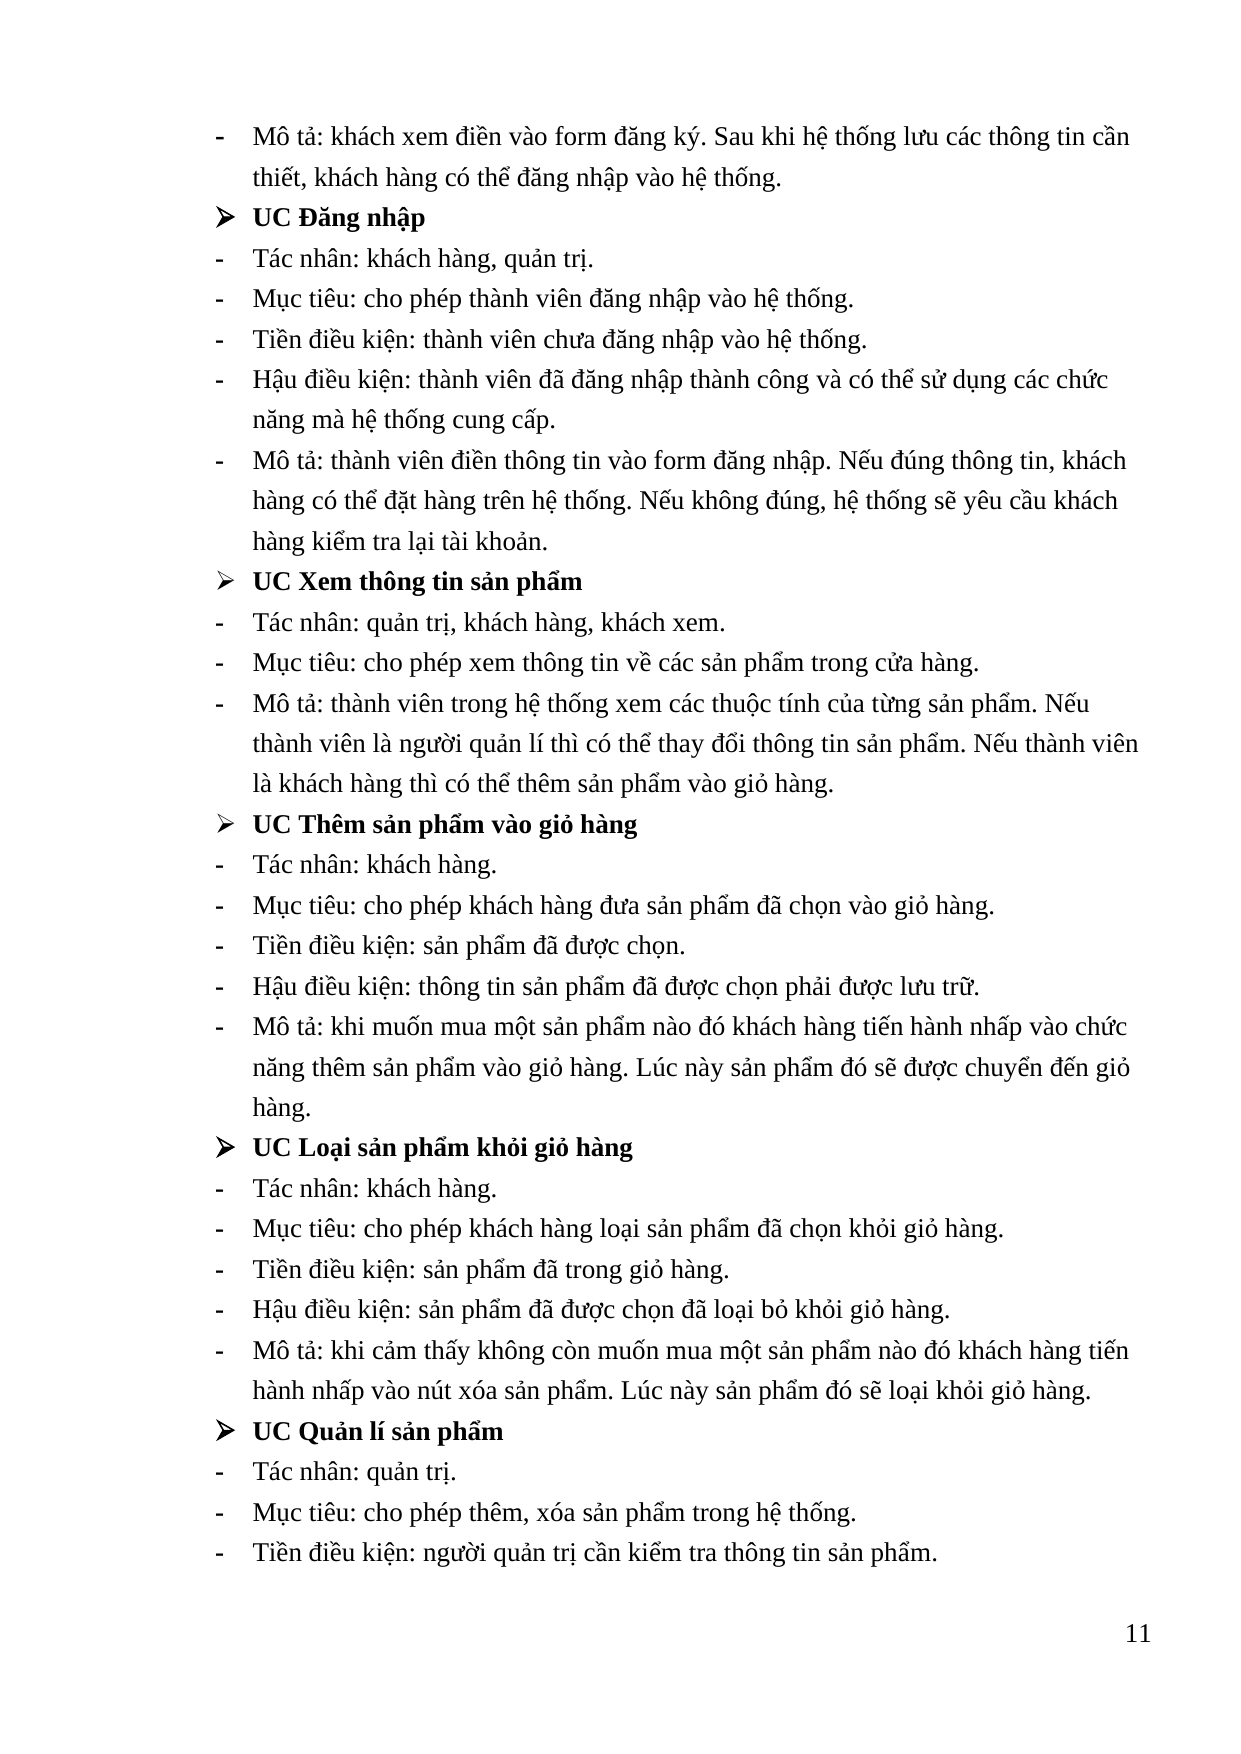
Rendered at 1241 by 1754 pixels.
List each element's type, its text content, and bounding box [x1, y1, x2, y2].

list Tác nhân: khách hàng, quản trị. [215, 242, 1152, 273]
list Hậu điều kiện: sản phẩm đã được chọn đã loại bỏ khỏi giỏ hàng. [215, 1293, 1152, 1324]
list Tiền điều kiện: sản phẩm đã được chọn. [215, 929, 1152, 961]
list UC Đăng nhập [215, 201, 1152, 233]
list UC Loại sản phẩm khỏi giỏ hàng [215, 1132, 1152, 1163]
list Tác nhân: khách hàng. [215, 1172, 1152, 1203]
list Tiền điều kiện: người quản trị cần kiểm tra thông tin sản phẩm. [215, 1536, 1152, 1567]
list Tiền điều kiện: thành viên chưa đăng nhập vào hệ thống. [215, 323, 1152, 354]
list Mô tả: thành viên điền thông tin vào form đăng nhập. Nếu đúng thông tin, khách hàng có thể đặt hàng trên hệ thống. Nếu không đúng, hệ thống sẽ yêu cầu khách hàng kiểm tra lại tài khoản. [215, 444, 1152, 556]
list UC Thêm sản phẩm vào giỏ hàng [215, 808, 1152, 839]
list UC Xem thông tin sản phẩm [215, 565, 1152, 597]
list Mô tả: khi muốn mua một sản phẩm nào đó khách hàng tiến hành nhấp vào chức năng thêm sản phẩm vào giỏ hàng. Lúc này sản phẩm đó sẽ được chuyển đến giỏ hàng. [215, 1010, 1152, 1122]
list Mục tiêu: cho phép khách hàng loại sản phẩm đã chọn khỏi giỏ hàng. [215, 1213, 1152, 1244]
list Hậu điều kiện: thành viên đã đăng nhập thành công và có thể sử dụng các chức năng mà hệ thống cung cấp. [215, 363, 1152, 435]
list UC Quản lí sản phẩm [215, 1415, 1152, 1446]
list Mục tiêu: cho phép thêm, xóa sản phẩm trong hệ thống. [215, 1496, 1152, 1527]
list Hậu điều kiện: thông tin sản phẩm đã được chọn phải được lưu trữ. [215, 970, 1152, 1001]
list Mục tiêu: cho phép xem thông tin về các sản phẩm trong cửa hàng. [215, 646, 1152, 677]
list Mục tiêu: cho phép khách hàng đưa sản phẩm đã chọn vào giỏ hàng. [215, 889, 1152, 920]
list Mô tả: khách xem điền vào form đăng ký. Sau khi hệ thống lưu các thông tin cần thiết, khách hàng có thể đăng nhập vào hệ thống. [215, 118, 1152, 192]
list Tiền điều kiện: sản phẩm đã trong giỏ hàng. [215, 1253, 1152, 1284]
list Tác nhân: khách hàng. [215, 849, 1152, 880]
list Mục tiêu: cho phép thành viên đăng nhập vào hệ thống. [215, 282, 1152, 313]
list Tác nhân: quản trị, khách hàng, khách xem. [215, 606, 1152, 637]
list Mô tả: khi cảm thấy không còn muốn mua một sản phẩm nào đó khách hàng tiến hành nhấp vào nút xóa sản phẩm. Lúc này sản phẩm đó sẽ loại khỏi giỏ hàng. [215, 1334, 1152, 1405]
list Tác nhân: quản trị. [215, 1455, 1152, 1486]
list Mô tả: thành viên trong hệ thống xem các thuộc tính của từng sản phẩm. Nếu thành viên là người quản lí thì có thể thay đổi thông tin sản phẩm. Nếu thành viên là khách hàng thì có thể thêm sản phẩm vào giỏ hàng. [215, 687, 1152, 799]
